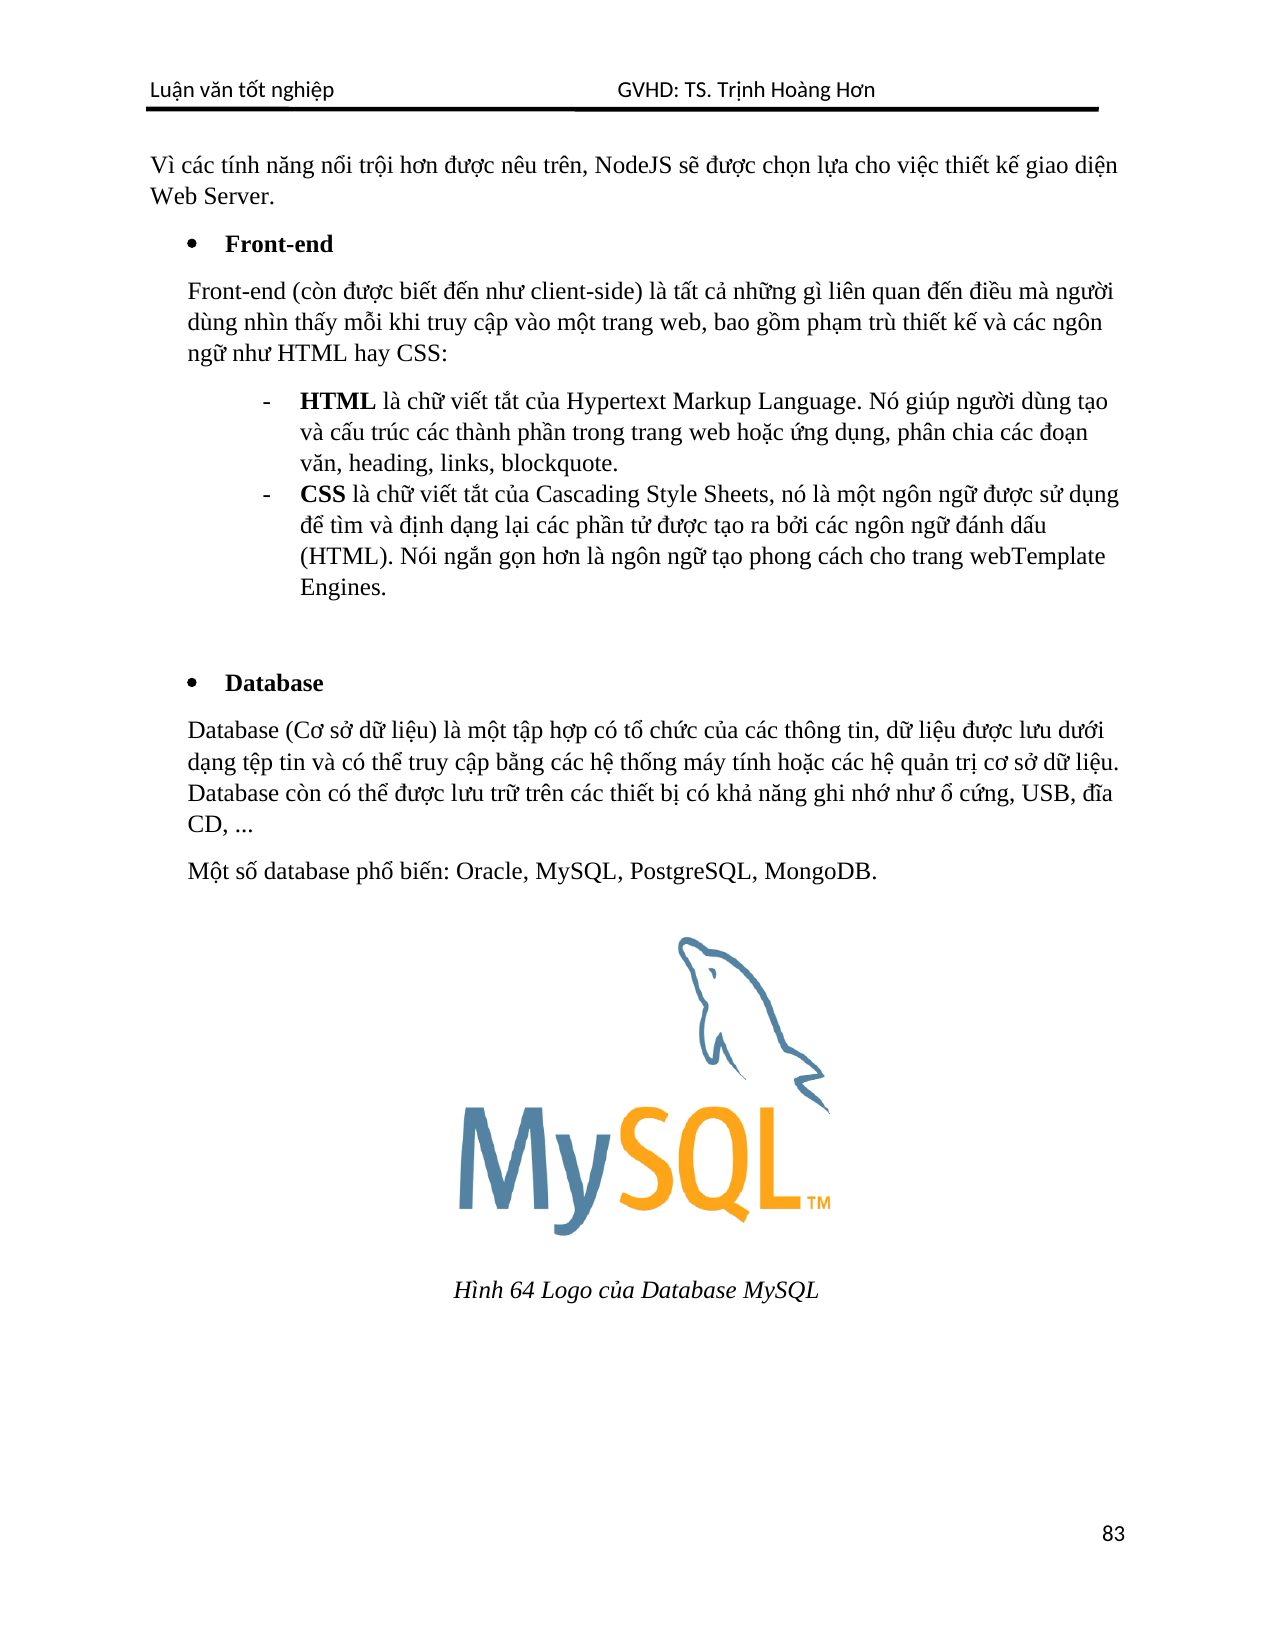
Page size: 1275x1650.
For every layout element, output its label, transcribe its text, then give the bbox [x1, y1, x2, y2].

text Database (Cơ sở dữ liệu) là một tập hợp có tổ chức của các thông tin, dữ liệu được lưu dưới dạng tệp tin và có thể truy cập bằng các hệ thống máy tính hoặc các hệ quản trị cơ sở dữ liệu. Database còn có thể được lưu trữ trên các thiết bị có khả năng ghi nhớ như ổ cứng, USB, đĩa CD, ... [187, 716, 1125, 837]
list HTML là chữ viết tắt của Hypertext Markup Language. Nó giúp người dùng tạo và cấu trúc các thành phần trong trang web hoặc ứng dụng, phân chia các đoạn văn, heading, links, blockquote. [262, 386, 1125, 477]
list Database [187, 668, 1125, 697]
picture [406, 904, 869, 1257]
text Một số database phổ biến: Oracle, MySQL, PostgreSQL, MongoDB. [150, 856, 1125, 885]
list CSS là chữ viết tắt của Cascading Style Sheets, nó là một ngôn ngữ được sử dụng để tìm và định dạng lại các phần tử được tạo ra bởi các ngôn ngữ đánh dấu (HTML). Nói ngắn gọn hơn là ngôn ngữ tạo phong cách cho trang webTemplate Engines. [262, 479, 1125, 601]
text Front-end (còn được biết đến như client-side) là tất cả những gì liên quan đến điều mà người dùng nhìn thấy mỗi khi truy cập vào một trang web, bao gồm phạm trù thiết kế và các ngôn ngữ như HTML hay CSS: [187, 276, 1125, 367]
text Vì các tính năng nổi trội hơn được nêu trên, NodeJS sẽ được chọn lựa cho việc thiết kế giao diện Web Server. [150, 150, 1125, 210]
list Front-end [187, 229, 1125, 257]
